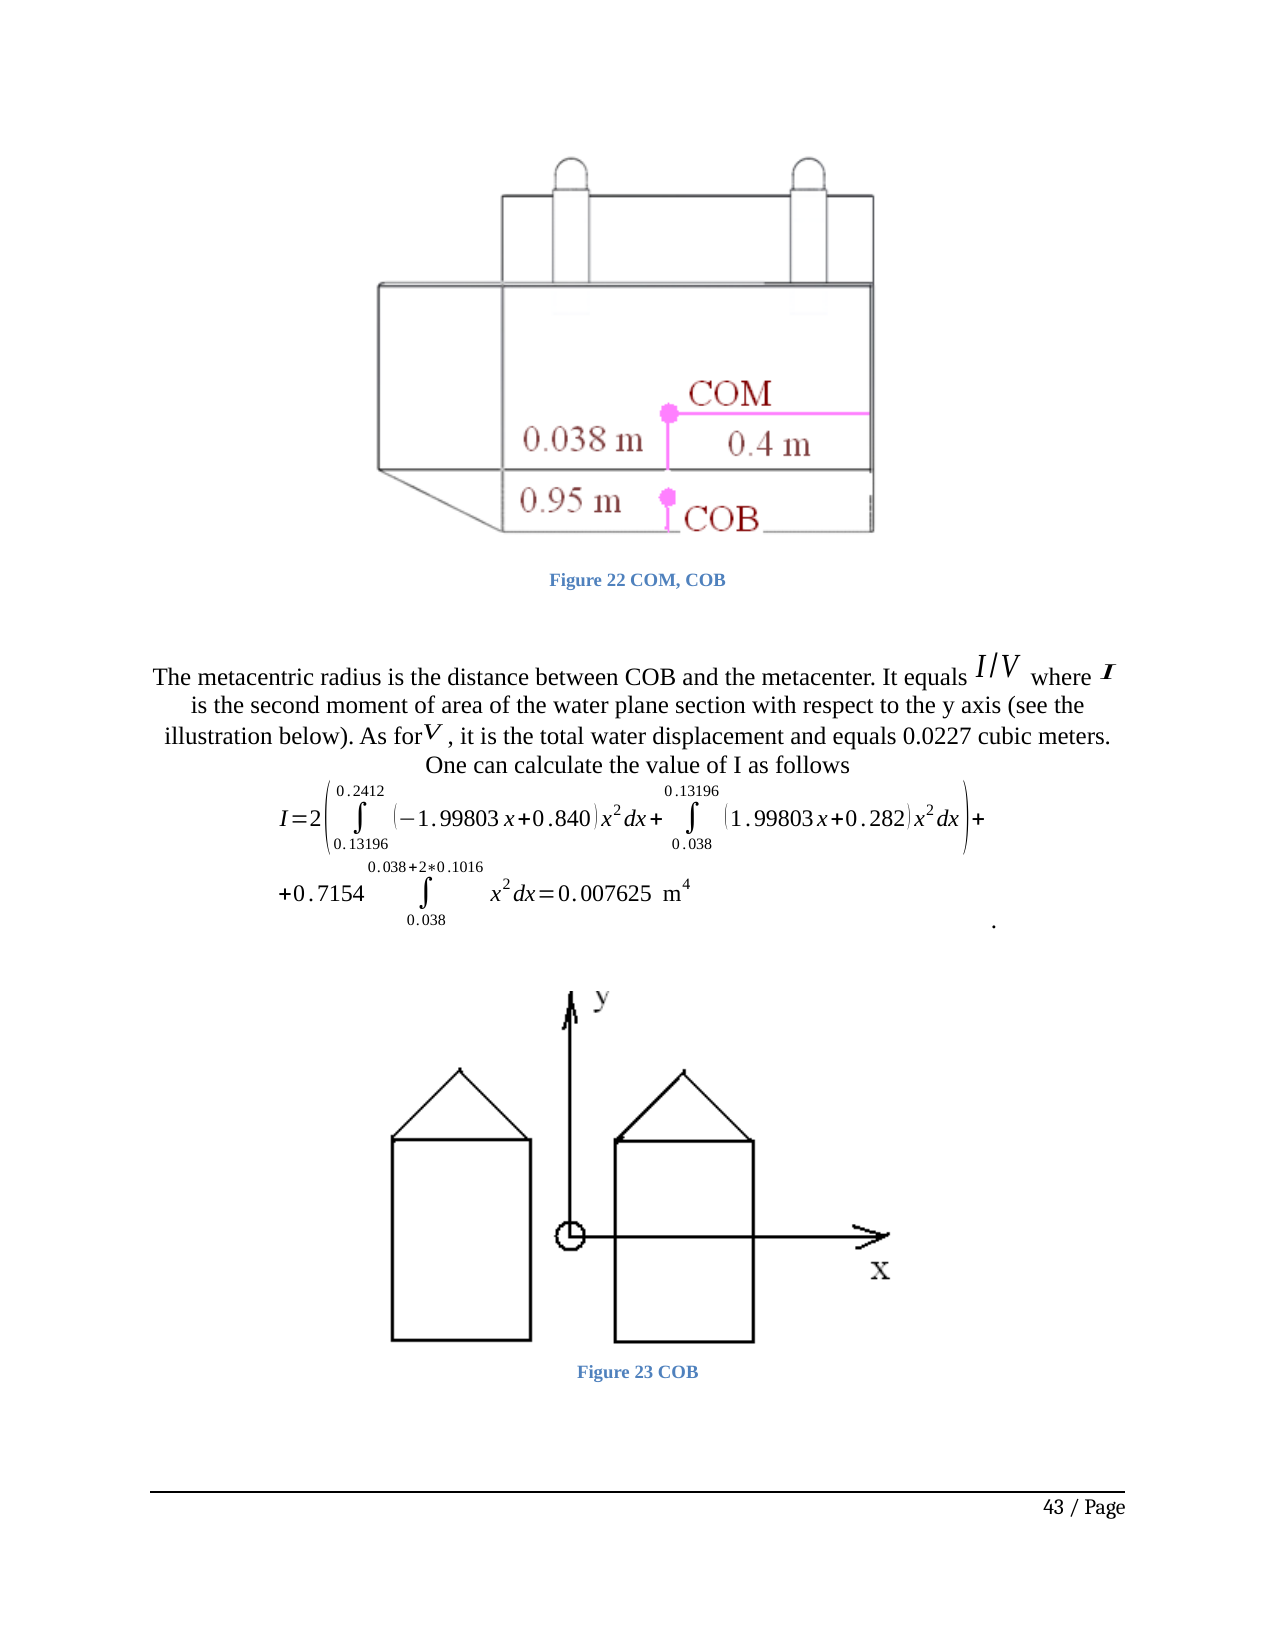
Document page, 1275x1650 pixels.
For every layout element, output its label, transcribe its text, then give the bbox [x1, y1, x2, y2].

text . [150, 778, 1125, 934]
text Figure 23 COB [150, 1361, 1125, 1382]
text Figure 22 COM, COB [150, 569, 1125, 590]
picture [377, 991, 898, 1361]
picture [363, 150, 912, 569]
text The metacentric radius is the distance between COB and the metacenter. It equals where is the second moment of area of the water plane section with respect to the y axis (see the illustration below). As for, it is the total water displacement and equals 0.0227 cubic meters. One can calculate the value of I as follows [150, 648, 1125, 778]
